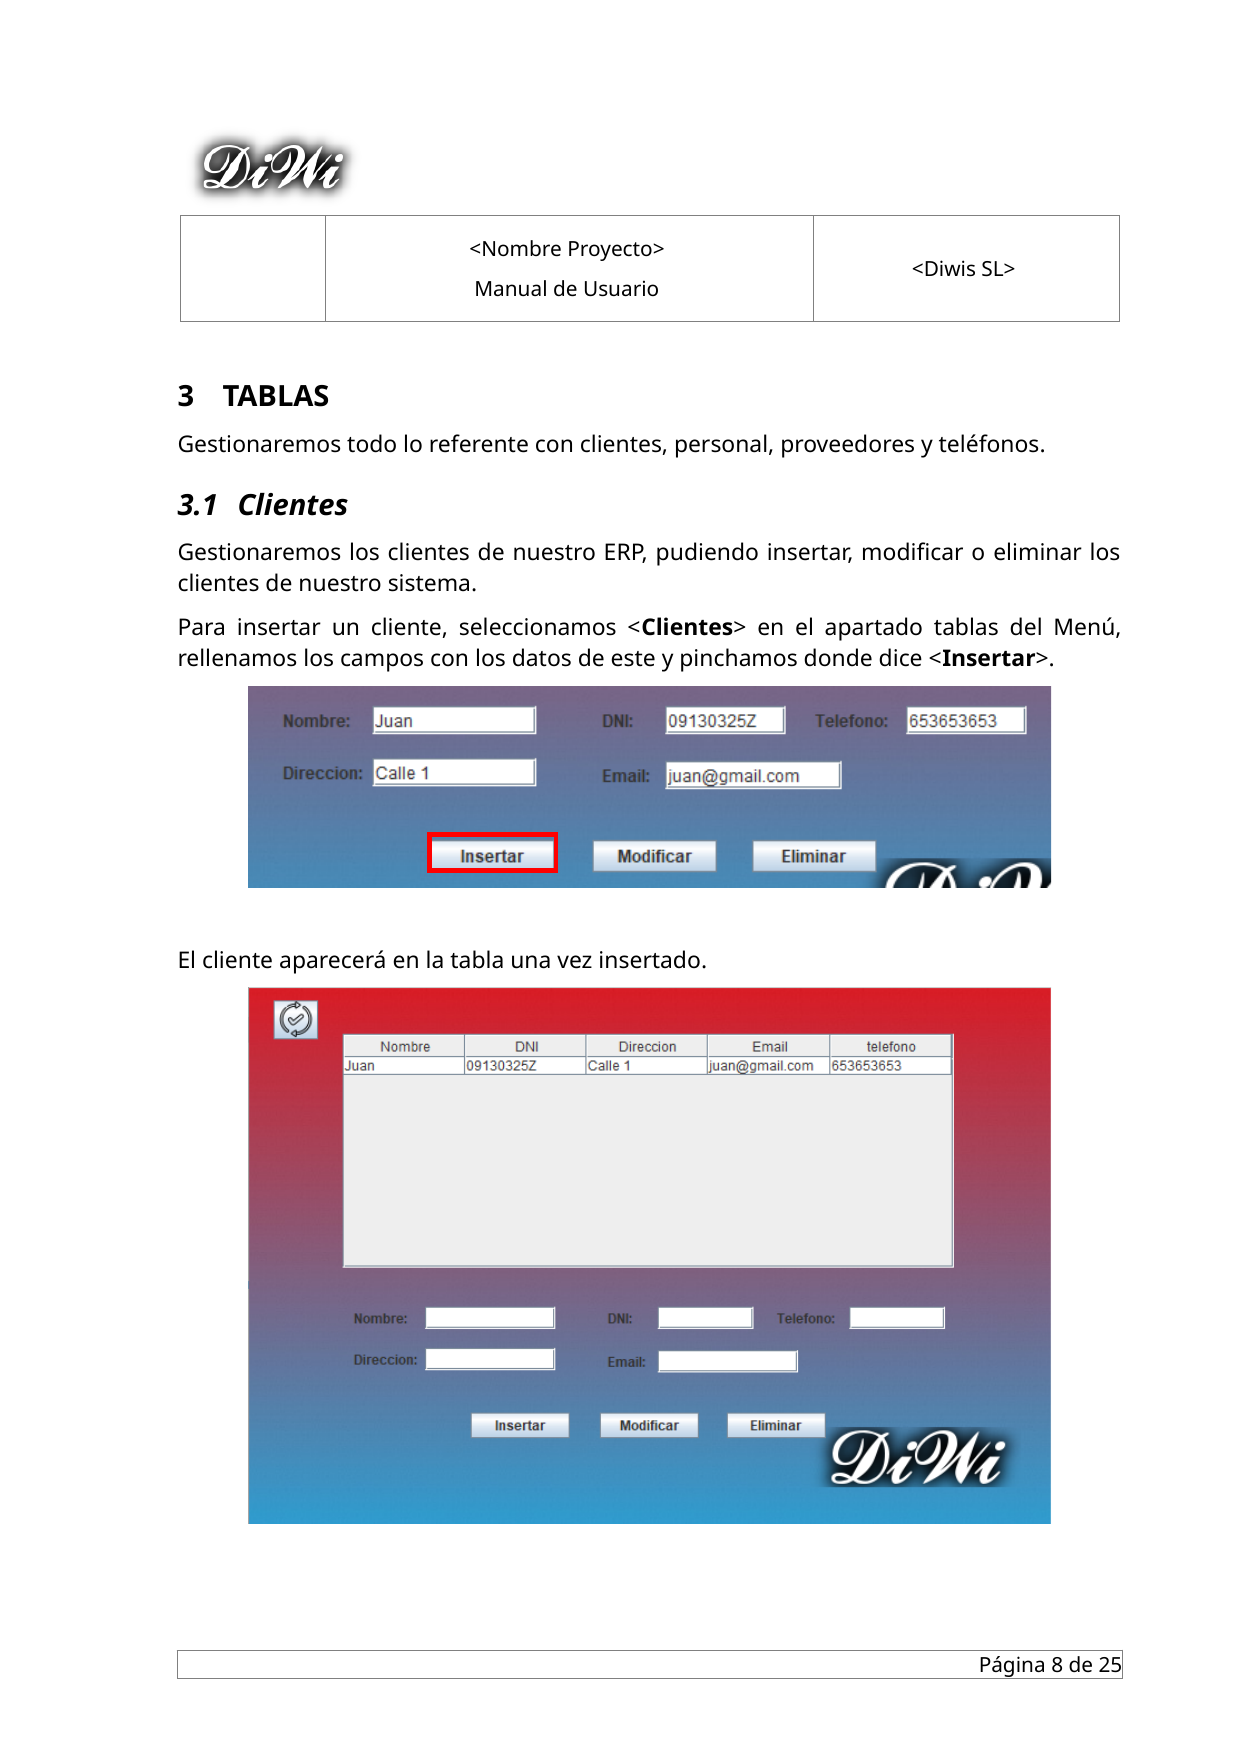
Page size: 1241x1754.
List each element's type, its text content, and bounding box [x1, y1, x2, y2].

picture [248, 686, 1052, 888]
picture [248, 987, 1052, 1524]
text El cliente aparecerá en la tabla una vez insertado. [177, 944, 1122, 975]
subtitle Clientes [177, 484, 1122, 523]
subtitle TABLAS [177, 375, 1122, 415]
text Gestionaremos todo lo referente con clientes, personal, proveedores y teléfonos. [177, 428, 1122, 459]
text Gestionaremos los clientes de nuestro ERP, pudiendo insertar, modificar o eliminar los clientes de nuestro sistema. [177, 536, 1122, 598]
picture [177, 118, 369, 215]
text Para insertar un cliente, seleccionamos <Clientes> en el apartado tablas del Menú, rellenamos los campos con los datos de este y pinchamos donde dice <Insertar>. [177, 611, 1122, 673]
